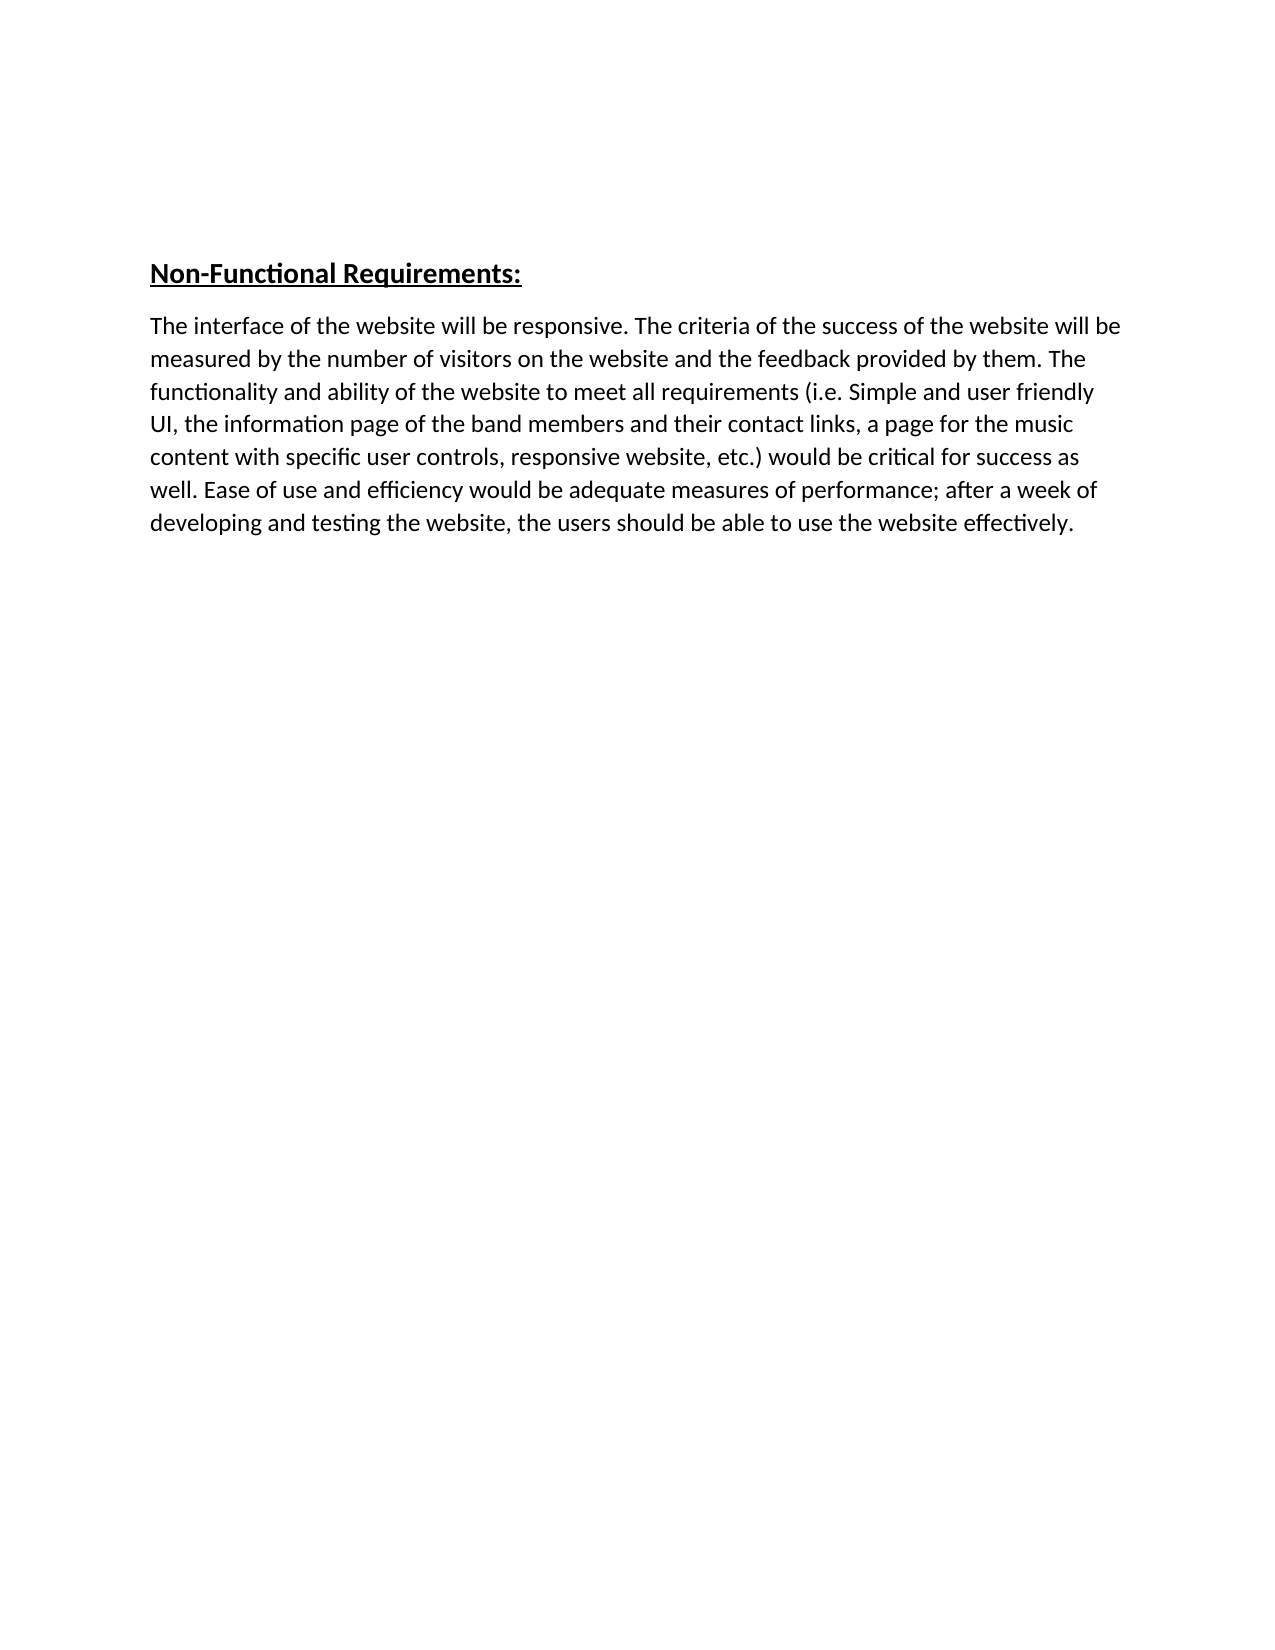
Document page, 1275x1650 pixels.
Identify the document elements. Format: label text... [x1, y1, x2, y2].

text The interface of the website will be responsive. The criteria of the success of the website will be measured by the number of visitors on the website and the feedback provided by them. The functionality and ability of the website to meet all requirements (i.e. Simple and user friendly UI, the information page of the band members and their contact links, a page for the music content with specific user controls, responsive website, etc.) would be critical for success as well. Ease of use and efficiency would be adequate measures of performance; after a week of developing and testing the website, the users should be able to use the website effectively. [150, 310, 1125, 538]
text Non-Functional Requirements: [150, 255, 1125, 290]
